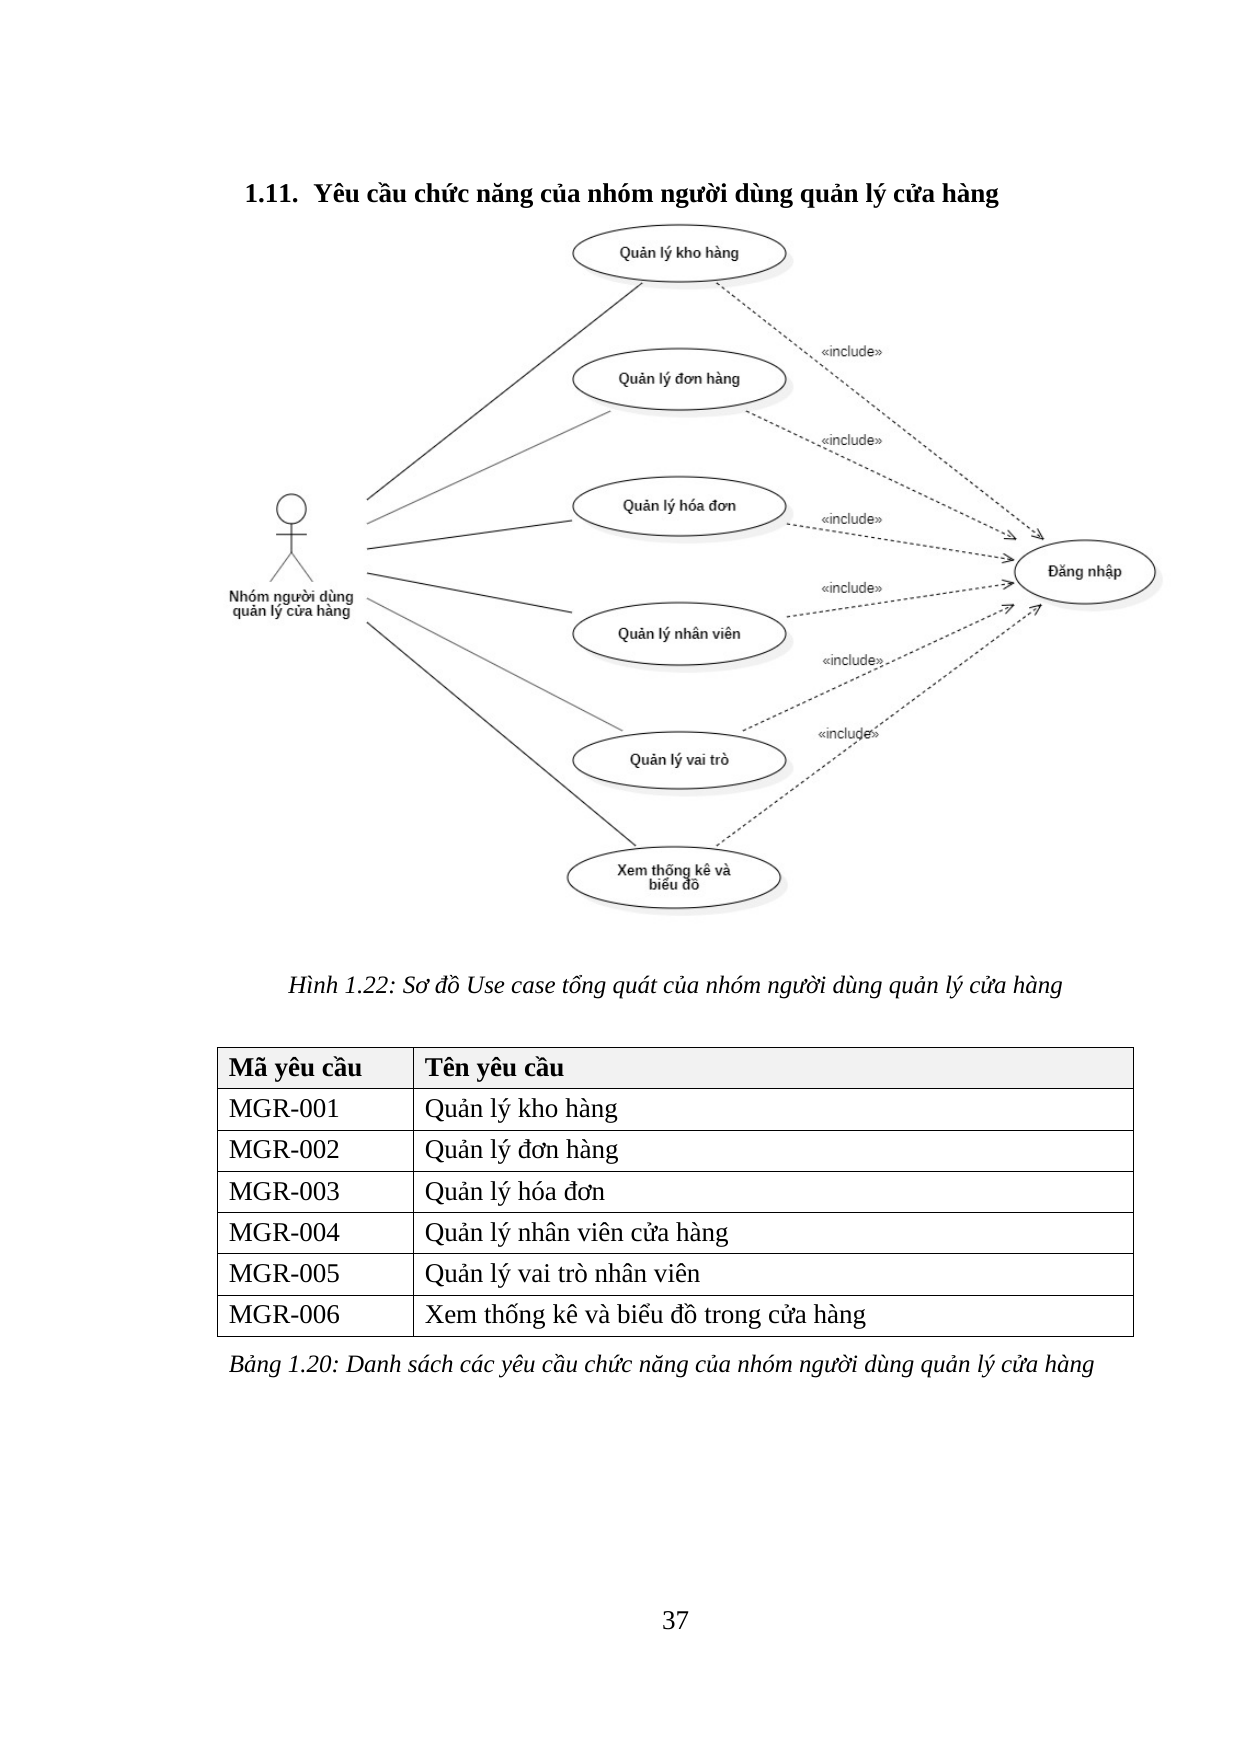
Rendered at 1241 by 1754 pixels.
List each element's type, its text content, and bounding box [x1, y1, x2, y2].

picture [206, 214, 1198, 952]
table_cell MGR-001 [218, 1089, 413, 1129]
table_cell Quản lý kho hàng [414, 1089, 1133, 1129]
table_cell MGR-002 [218, 1131, 413, 1171]
table_cell Quản lý nhân viên cửa hàng [414, 1213, 1133, 1253]
table_cell MGR-003 [218, 1172, 413, 1212]
table_cell MGR-005 [218, 1254, 413, 1294]
text Bảng 1.20: Danh sách các yêu cầu chức năng của nhóm người dùng quản lý cửa hàng [229, 1349, 1122, 1378]
table_cell MGR-004 [218, 1213, 413, 1253]
table_cell MGR-006 [218, 1296, 413, 1336]
text Hình 1.22: Sơ đồ Use case tổng quát của nhóm người dùng quản lý cửa hàng [229, 971, 1122, 999]
table_cell Quản lý hóa đơn [414, 1172, 1133, 1212]
subtitle Yêu cầu chức năng của nhóm người dùng quản lý cửa hàng [244, 177, 1122, 208]
table_cell Quản lý đơn hàng [414, 1131, 1133, 1171]
table_cell Quản lý vai trò nhân viên [414, 1254, 1133, 1294]
table_cell Xem thống kê và biểu đồ trong cửa hàng [414, 1296, 1133, 1336]
table_header Tên yêu cầu [414, 1048, 1133, 1088]
table_header Mã yêu cầu [218, 1048, 413, 1088]
